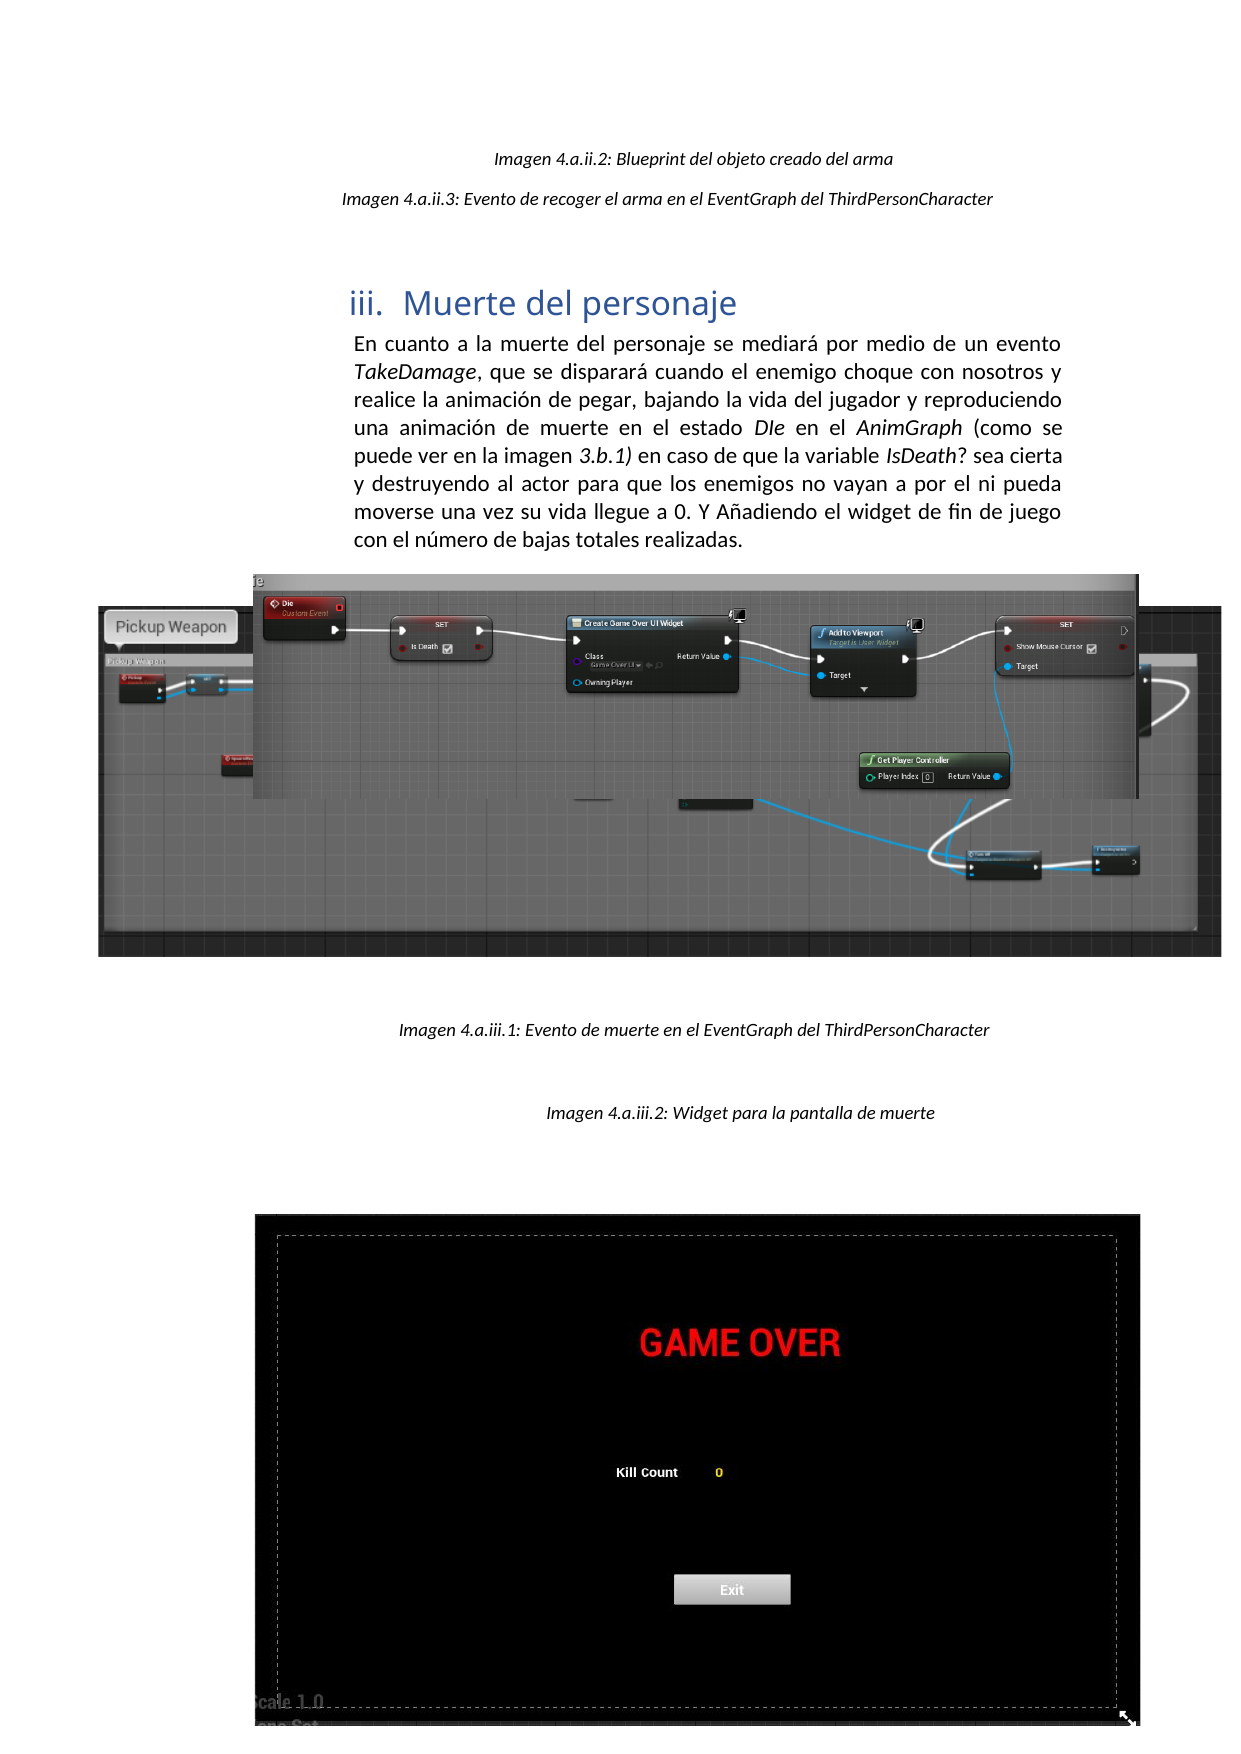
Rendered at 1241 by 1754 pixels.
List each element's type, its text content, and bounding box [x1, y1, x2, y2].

text Imagen 4.a.iii.1: Evento de muerte en el EventGraph del ThirdPersonCharacter [325, 1018, 1063, 1041]
picture [98, 574, 1222, 957]
picture [254, 1214, 1141, 1726]
text Imagen 4.a.iii.2: Widget para la pantalla de muerte [472, 1101, 1063, 1124]
list En cuanto a la muerte del personaje se mediará por medio de un evento TakeDamage, que se disparará cuando el enemigo choque con nosotros y realice la animación de pegar, bajando la vida del jugador y reproduciendo una animación de muerte en el estado DIe en el AnimGraph (como se puede ver en la imagen 3.b.1) en caso de que la variable IsDeath? sea cierta y destruyendo al actor para que los enemigos no vayan a por el ni pueda moverse una vez su vida llegue a 0. Y Añadiendo el widget de fin de juego con el número de bajas totales realizadas. [354, 329, 1063, 553]
text Imagen 4.a.ii.3: Evento de recoger el arma en el EventGraph del ThirdPersonCharacter [325, 187, 1063, 210]
subtitle Muerte del personaje [383, 280, 1063, 325]
text Imagen 4.a.ii.2: Blueprint del objeto creado del arma [251, 148, 1063, 171]
